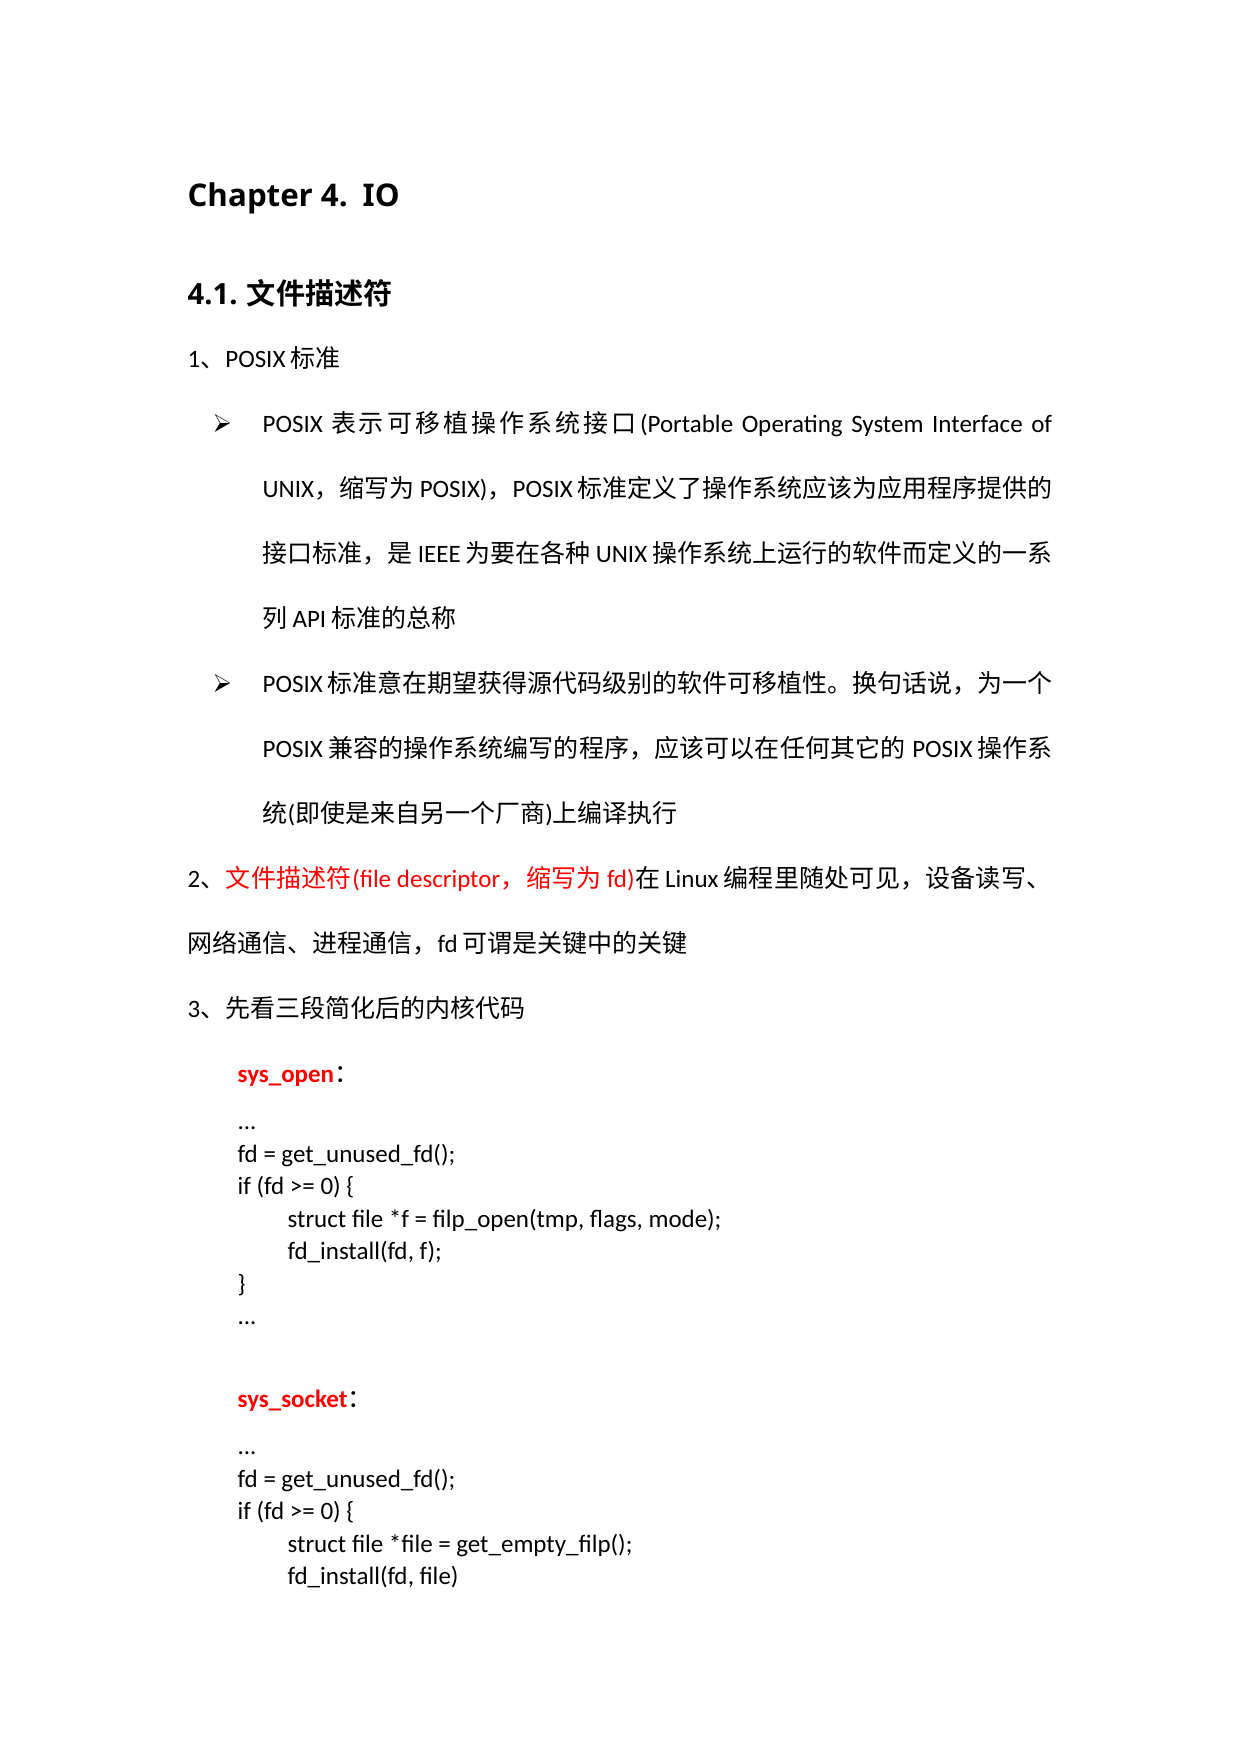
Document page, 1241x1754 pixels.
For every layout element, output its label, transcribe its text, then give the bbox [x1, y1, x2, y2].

subtitle IO [187, 162, 1053, 227]
text fd_install(fd, file) [287, 1559, 1053, 1592]
text if (fd >= 0) { [237, 1169, 1053, 1202]
subtitle 文件描述符 [187, 259, 1053, 324]
text fd_install(fd, f); [287, 1234, 1053, 1267]
text ... [237, 1104, 1053, 1137]
text fd = get_unused_fd(); [237, 1137, 1053, 1169]
text 1、POSIX标准 [187, 324, 1053, 389]
text fd = get_unused_fd(); [237, 1462, 1053, 1494]
list POSIX标准意在期望获得源代码级别的软件可移植性。换句话说，为一个POSIX兼容的操作系统编写的程序，应该可以在任何其它的POSIX操作系统(即使是来自另一个厂商)上编译执行 [212, 649, 1053, 844]
text struct file *f = filp_open(tmp, flags, mode); [287, 1202, 1053, 1234]
text struct file *file = get_empty_filp(); [287, 1527, 1053, 1559]
list POSIX表示可移植操作系统接口(Portable Operating System Interface of UNIX，缩写为 POSIX)，POSIX标准定义了操作系统应该为应用程序提供的接口标准，是IEEE为要在各种UNIX操作系统上运行的软件而定义的一系列API标准的总称 [212, 389, 1053, 649]
text } [237, 1267, 1053, 1299]
text sys_open： [237, 1039, 1053, 1104]
text ... [237, 1299, 1053, 1332]
text ... [237, 1429, 1053, 1462]
text sys_socket： [237, 1364, 1053, 1429]
text if (fd >= 0) { [237, 1494, 1053, 1527]
text 2、文件描述符(file descriptor，缩写为fd)在Linux编程里随处可见，设备读写、网络通信、进程通信，fd可谓是关键中的关键 [187, 844, 1053, 974]
text 3、先看三段简化后的内核代码 [187, 974, 1053, 1039]
